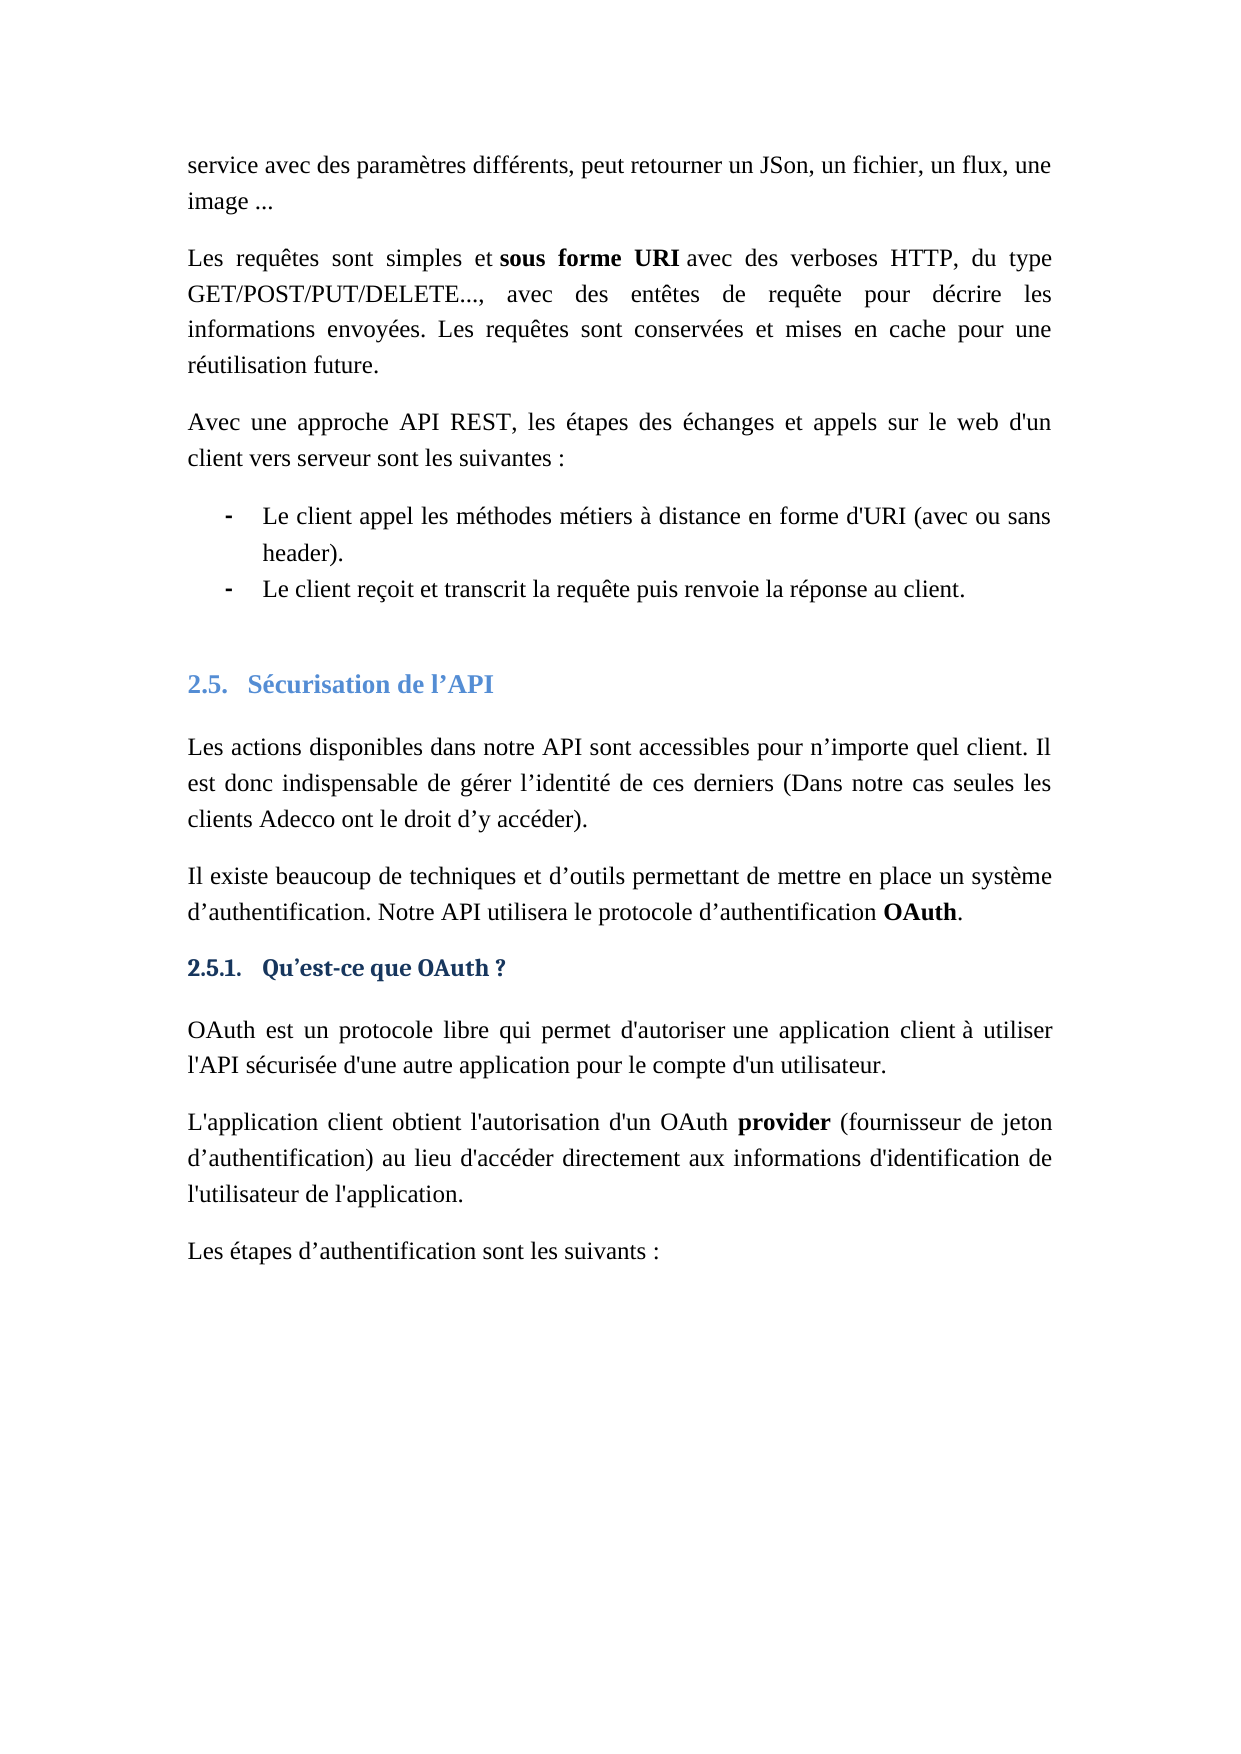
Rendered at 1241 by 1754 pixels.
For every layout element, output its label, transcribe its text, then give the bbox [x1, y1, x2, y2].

text L'application client obtient l'autorisation d'un OAuth provider (fournisseur de jeton d’authentification) au lieu d'accéder directement aux informations d'identification de l'utilisateur de l'application. [187, 1107, 1053, 1208]
text Les étapes d’authentification sont les suivants : [187, 1236, 1053, 1265]
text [187, 150, 1053, 215]
text OAuth est un protocole libre qui permet d'autoriser une application client à utiliser l'API sécurisée d'une autre application pour le compte d'un utilisateur. [187, 1015, 1053, 1079]
subtitle Sécurisation de l’API [187, 668, 1053, 700]
list Le client reçoit et transcrit la requête puis renvoie la réponse au client. [225, 574, 1053, 604]
text Avec une approche API REST, les étapes des échanges et appels sur le web d'un client vers serveur sont les suivantes : [187, 407, 1053, 472]
text Les requêtes sont simples et sous forme URI avec des verboses HTTP, du type GET/POST/PUT/DELETE..., avec des entêtes de requête pour décrire les informations envoyées. Les requêtes sont conservées et mises en cache pour une réutilisation future. [187, 243, 1053, 379]
text Les actions disponibles dans notre API sont accessibles pour n’importe quel client. Il est donc indispensable de gérer l’identité de ces derniers (Dans notre cas seules les clients Adecco ont le droit d’y accéder). [187, 732, 1053, 833]
text Il existe beaucoup de techniques et d’outils permettant de mettre en place un système d’authentification. Notre API utilisera le protocole d’authentification OAuth. [187, 861, 1053, 926]
list Le client appel les méthodes métiers à distance en forme d'URI (avec ou sans header). [225, 500, 1053, 566]
subtitle Qu’est-ce que OAuth ? [187, 954, 1053, 982]
